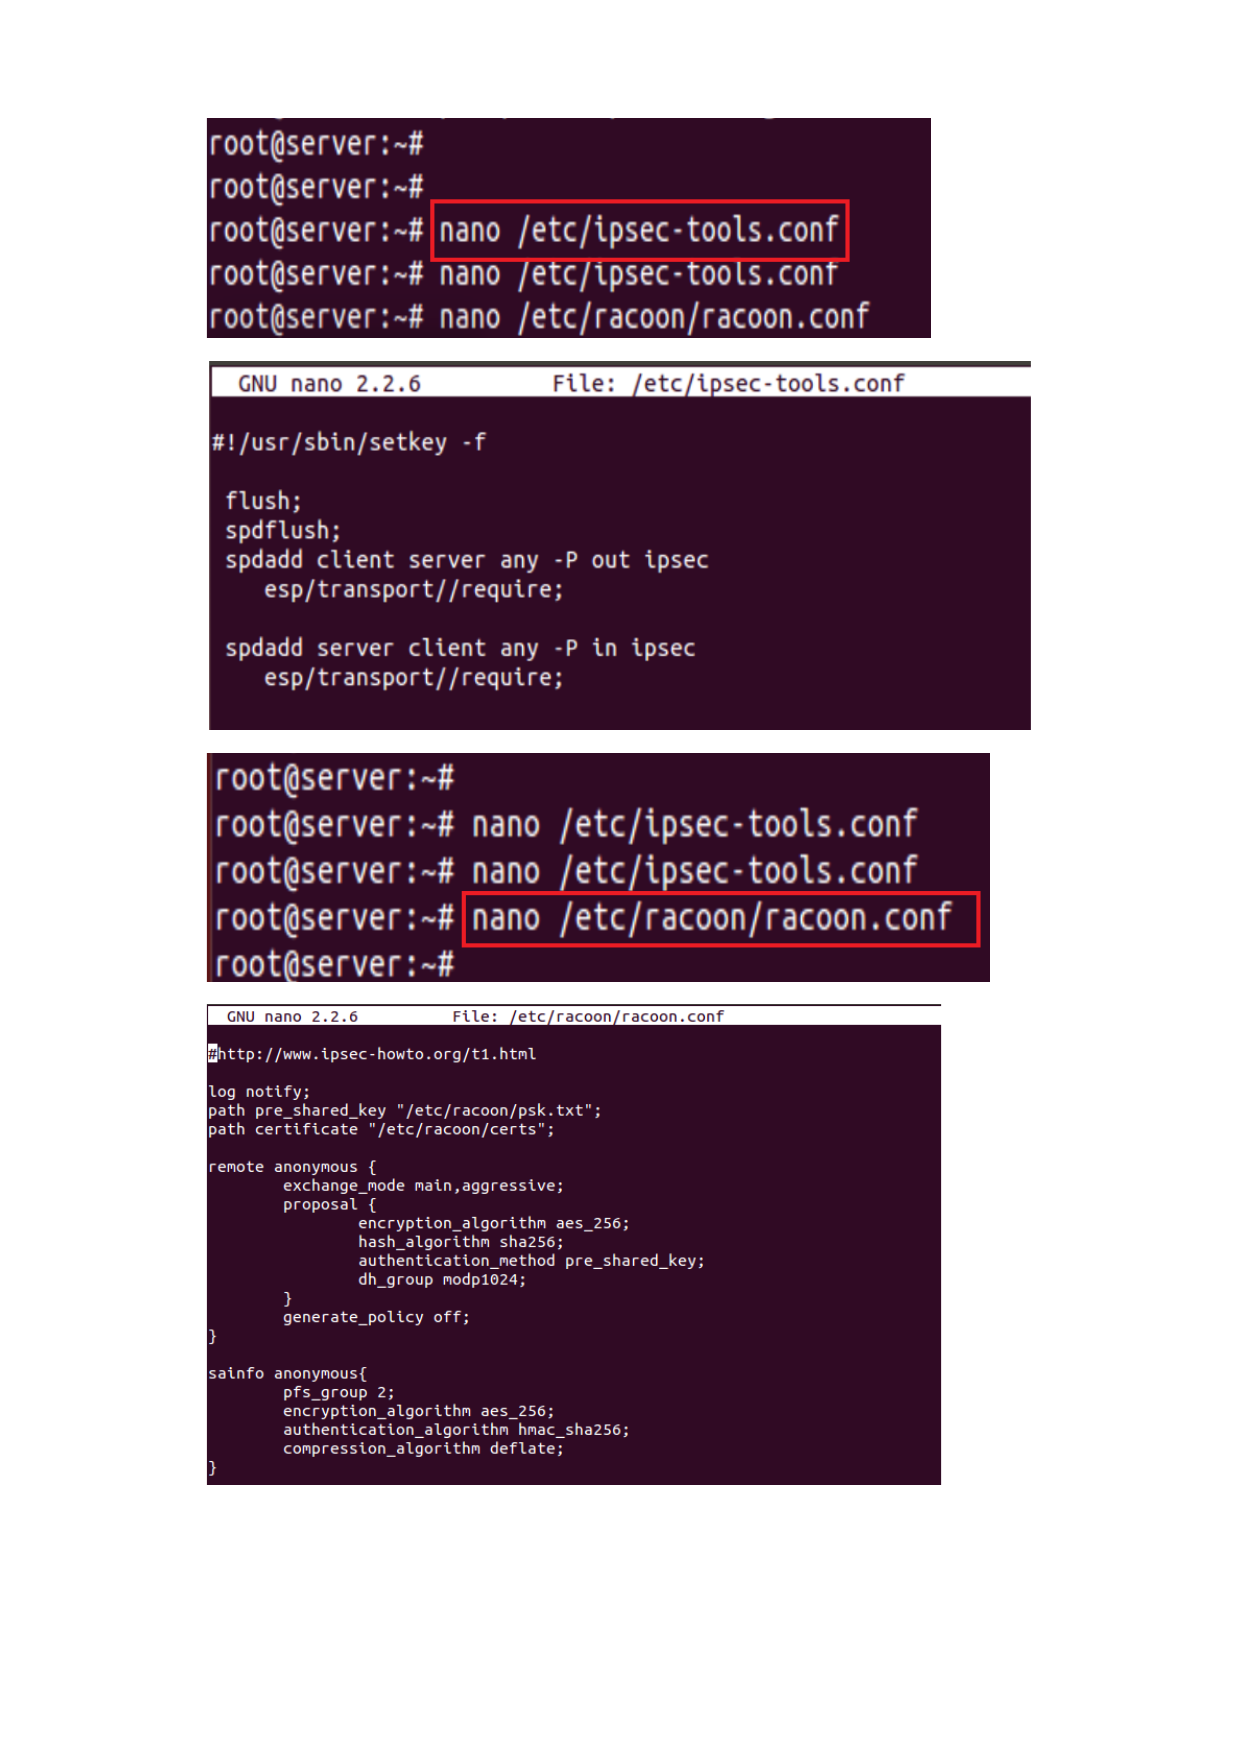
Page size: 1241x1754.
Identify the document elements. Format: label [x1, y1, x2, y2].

picture [206, 118, 931, 338]
picture [206, 753, 990, 982]
picture [206, 1004, 942, 1485]
picture [206, 361, 1033, 730]
